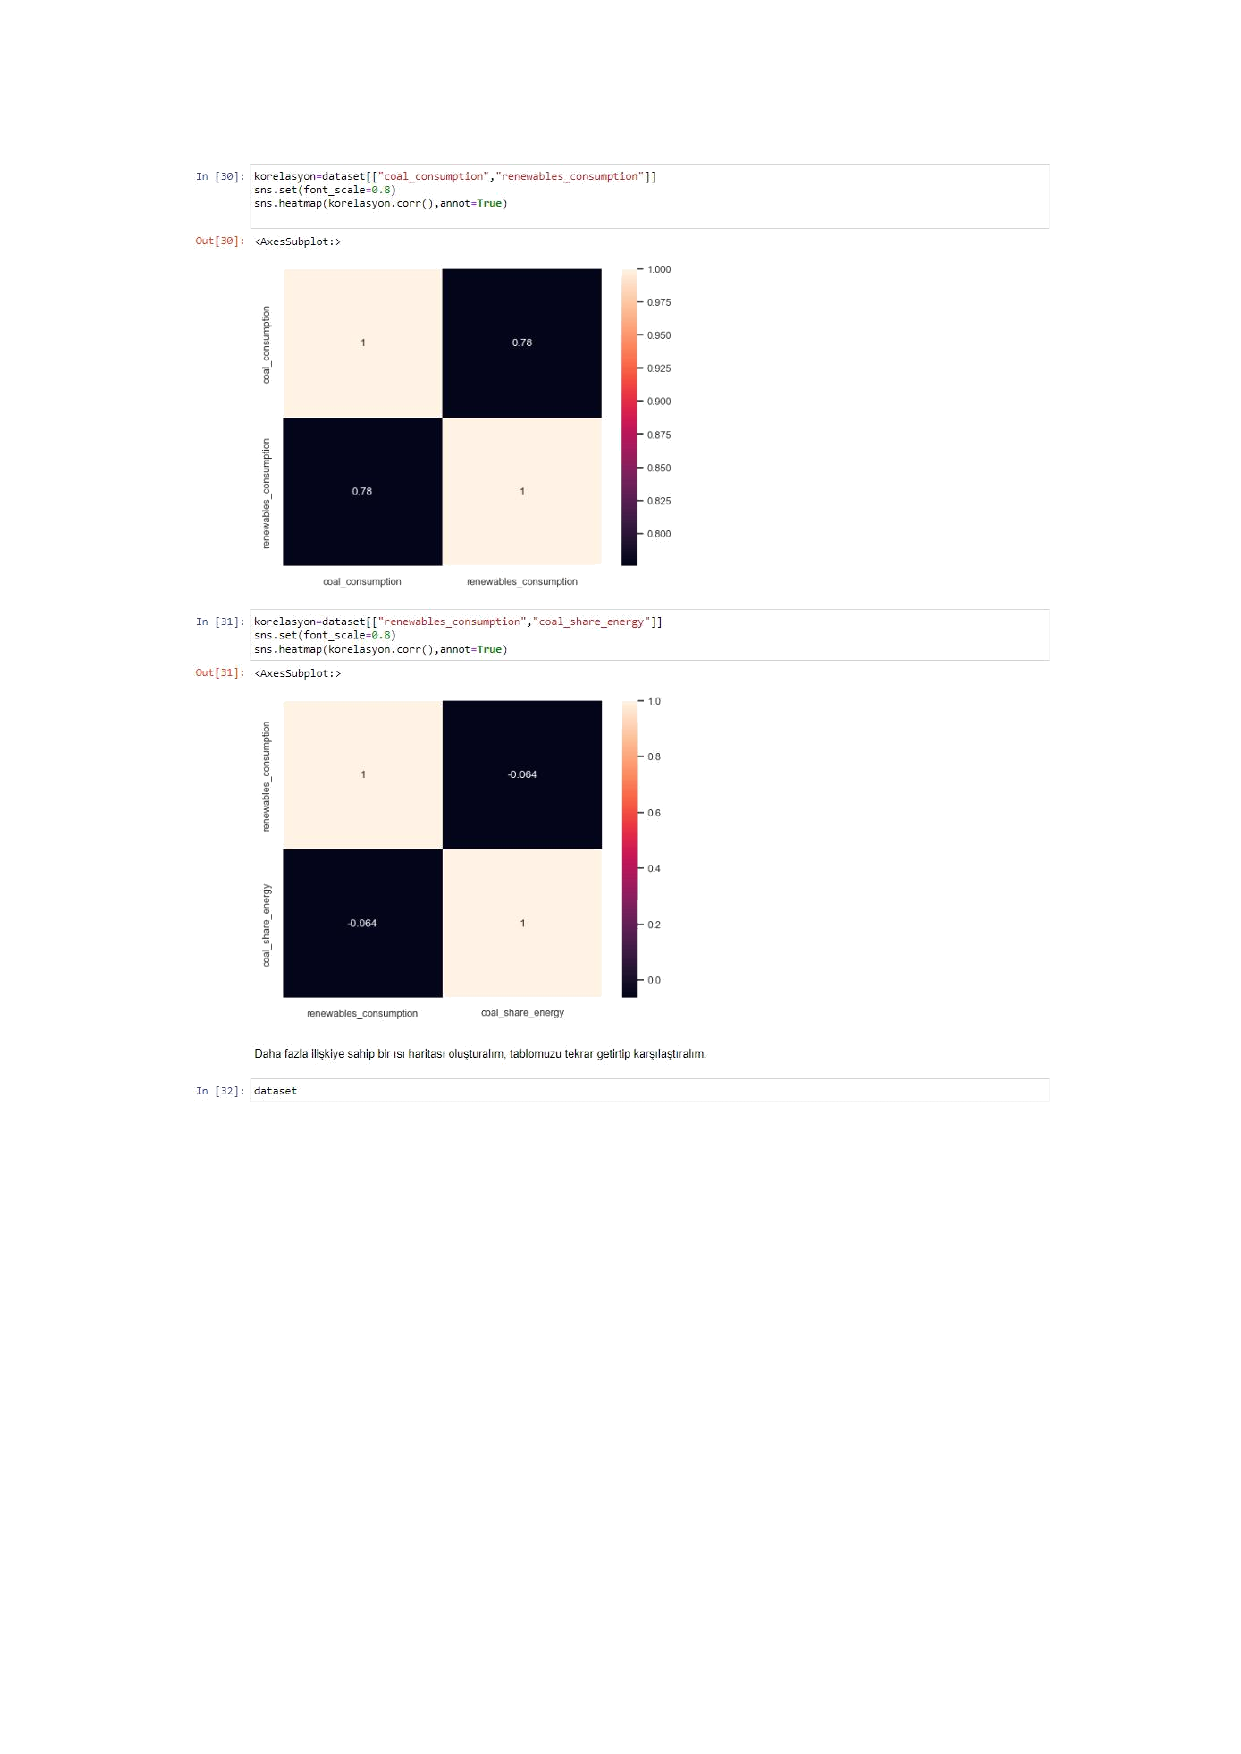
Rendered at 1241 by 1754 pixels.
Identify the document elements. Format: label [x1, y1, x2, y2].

picture [150, 150, 1058, 1102]
